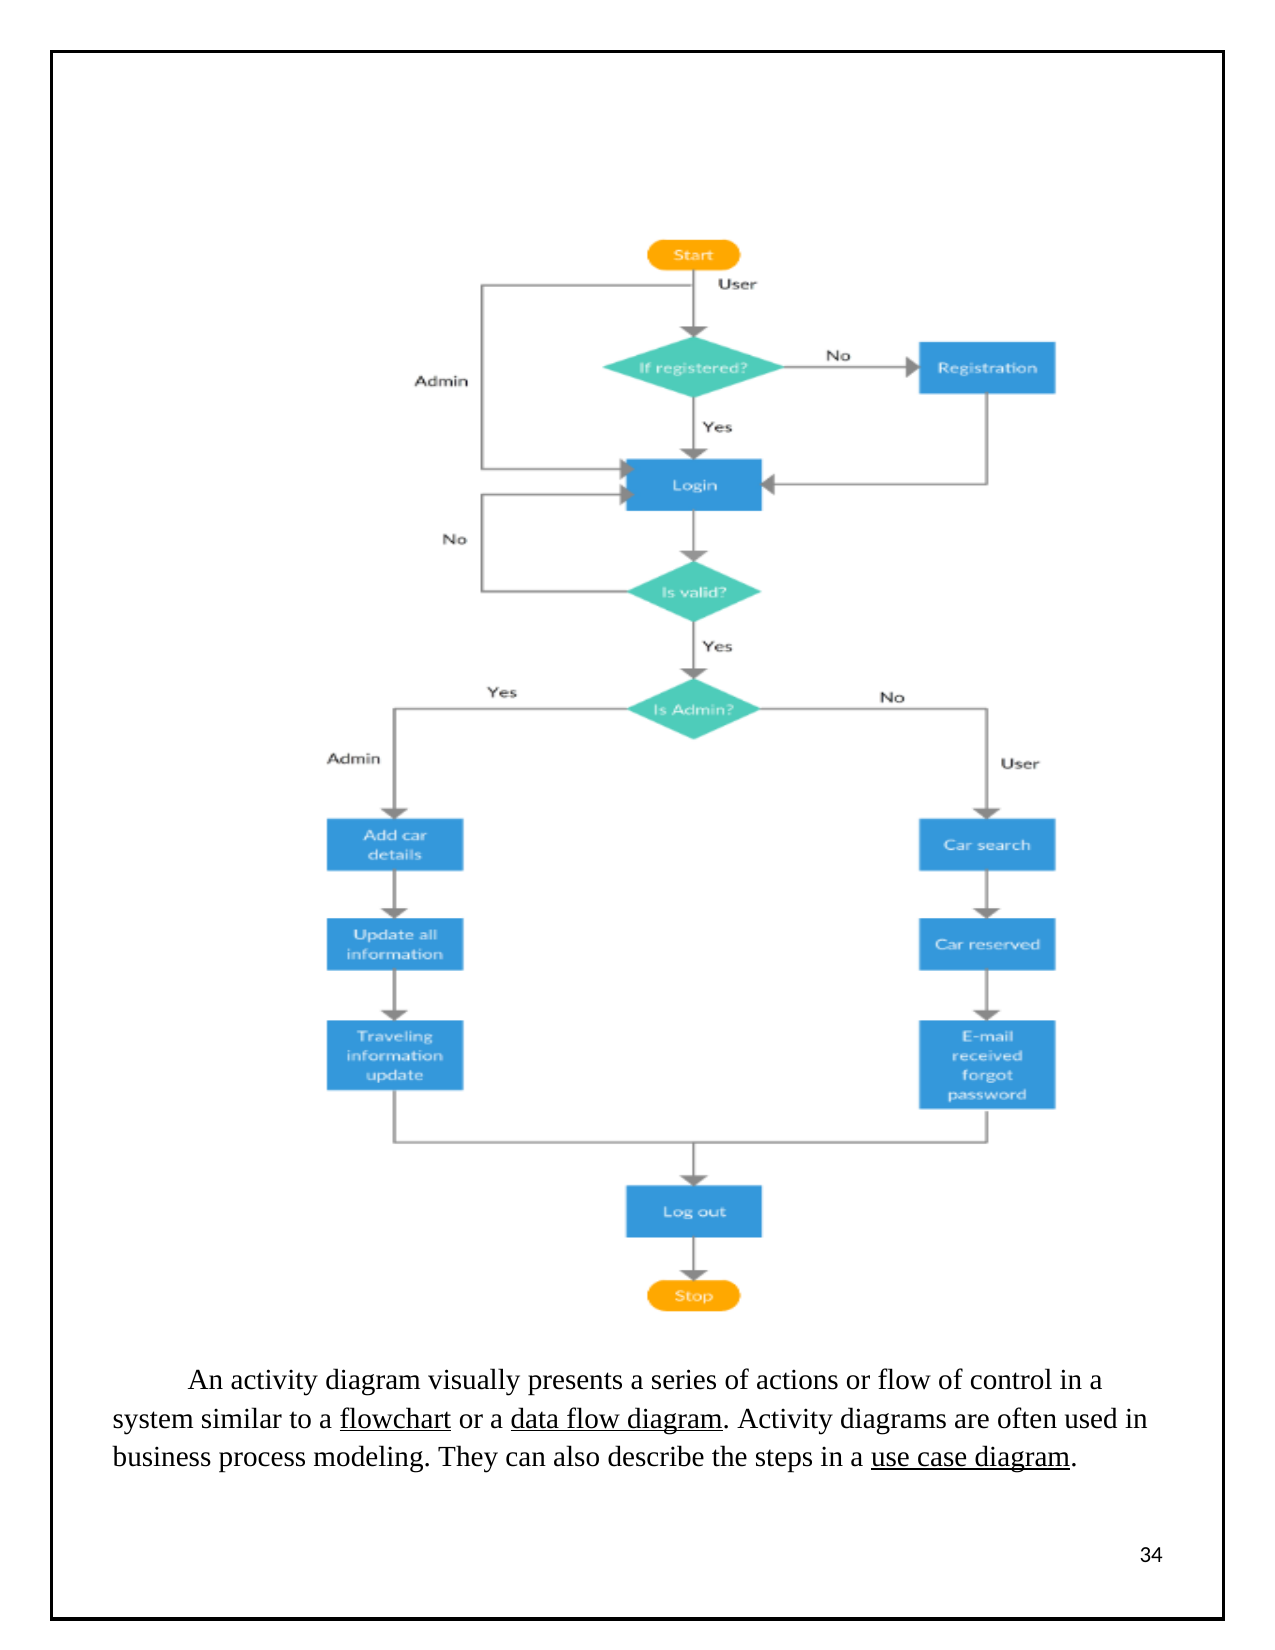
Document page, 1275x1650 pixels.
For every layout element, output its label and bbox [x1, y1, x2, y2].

text [112, 1362, 1162, 1473]
picture [200, 189, 1075, 1320]
